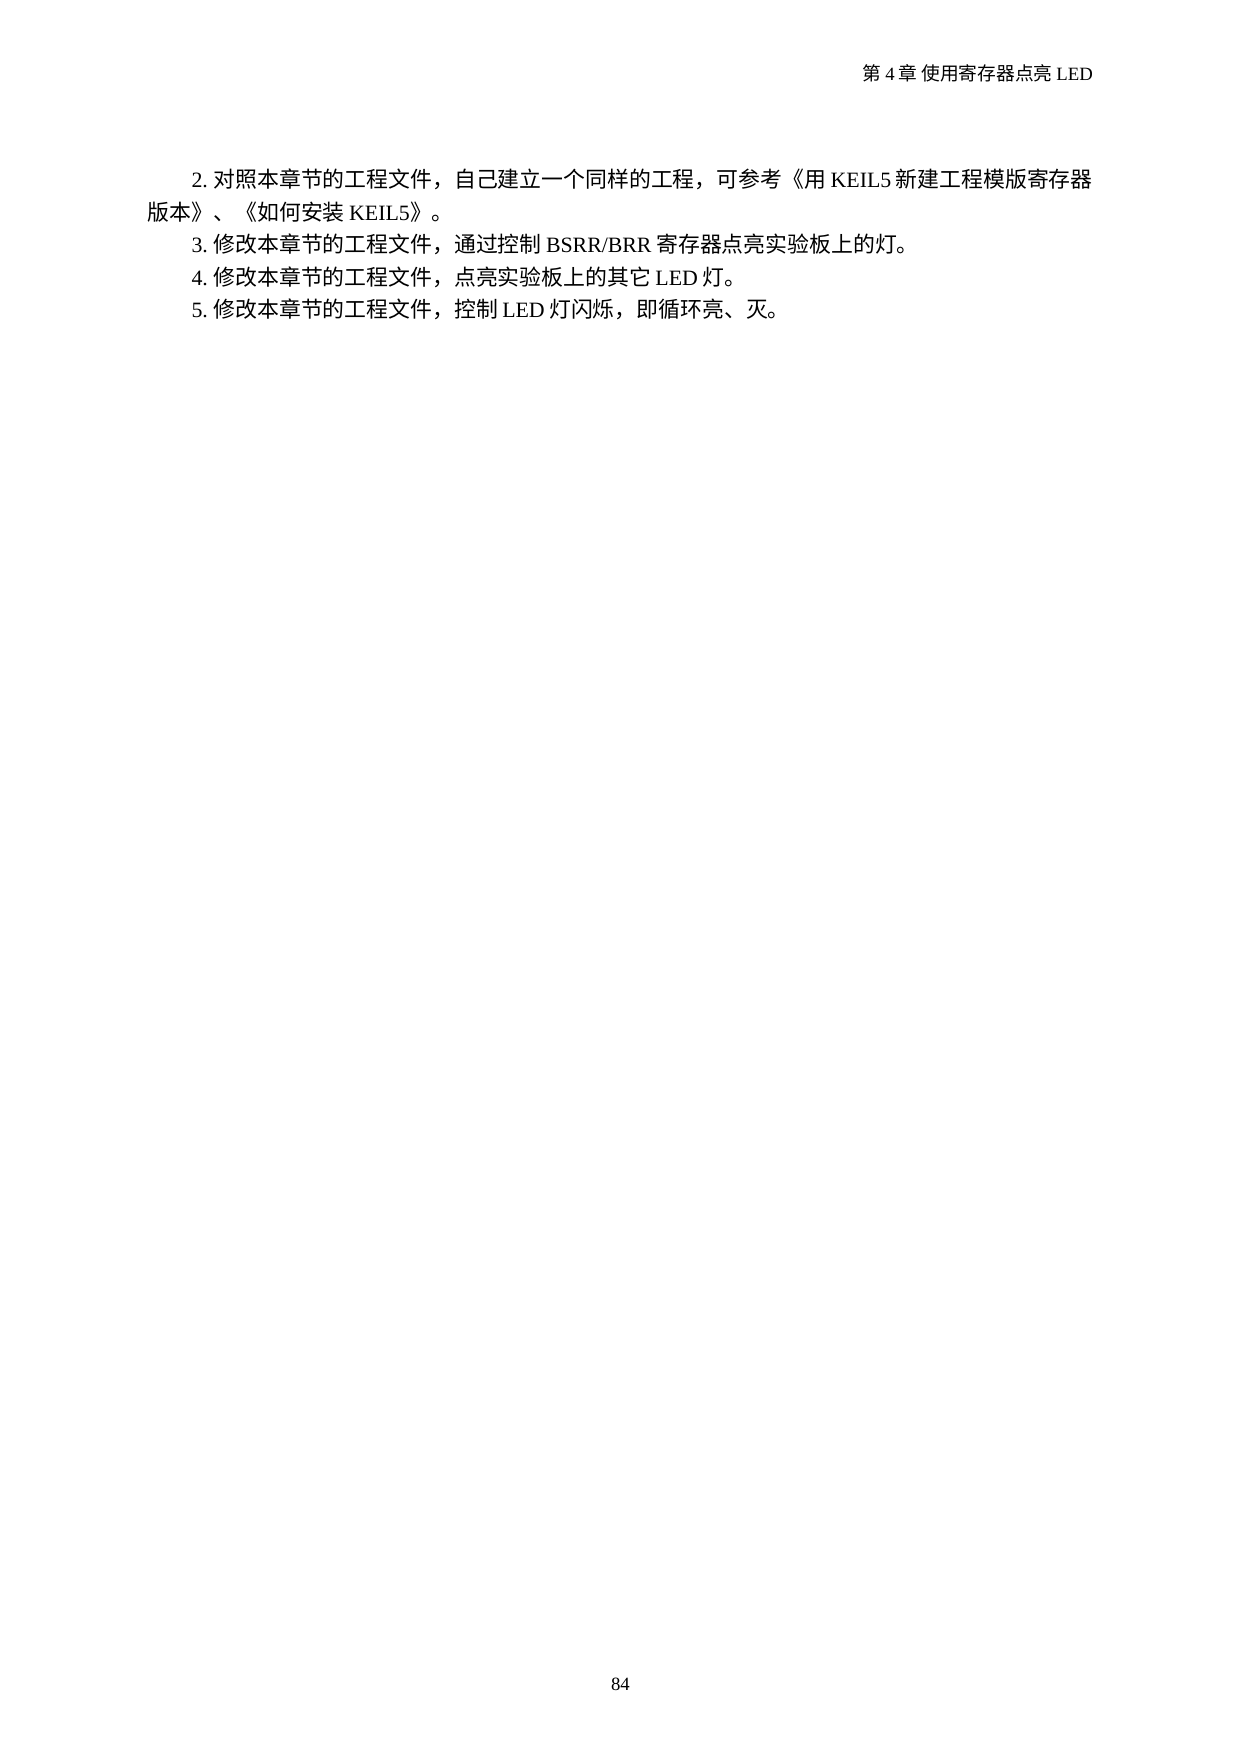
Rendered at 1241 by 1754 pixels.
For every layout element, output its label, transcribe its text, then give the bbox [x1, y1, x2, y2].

list 修改本章节的工程文件，点亮实验板上的其它LED灯。 [148, 259, 1092, 292]
list 修改本章节的工程文件，通过控制BSRR/BRR寄存器点亮实验板上的灯。 [148, 227, 1092, 259]
list 对照本章节的工程文件，自己建立一个同样的工程，可参考《用KEIL5新建工程模版寄存器版本》、《如何安装KEIL5》。 [148, 162, 1092, 227]
list 修改本章节的工程文件，控制LED灯闪烁，即循环亮、灭。 [148, 292, 1092, 324]
